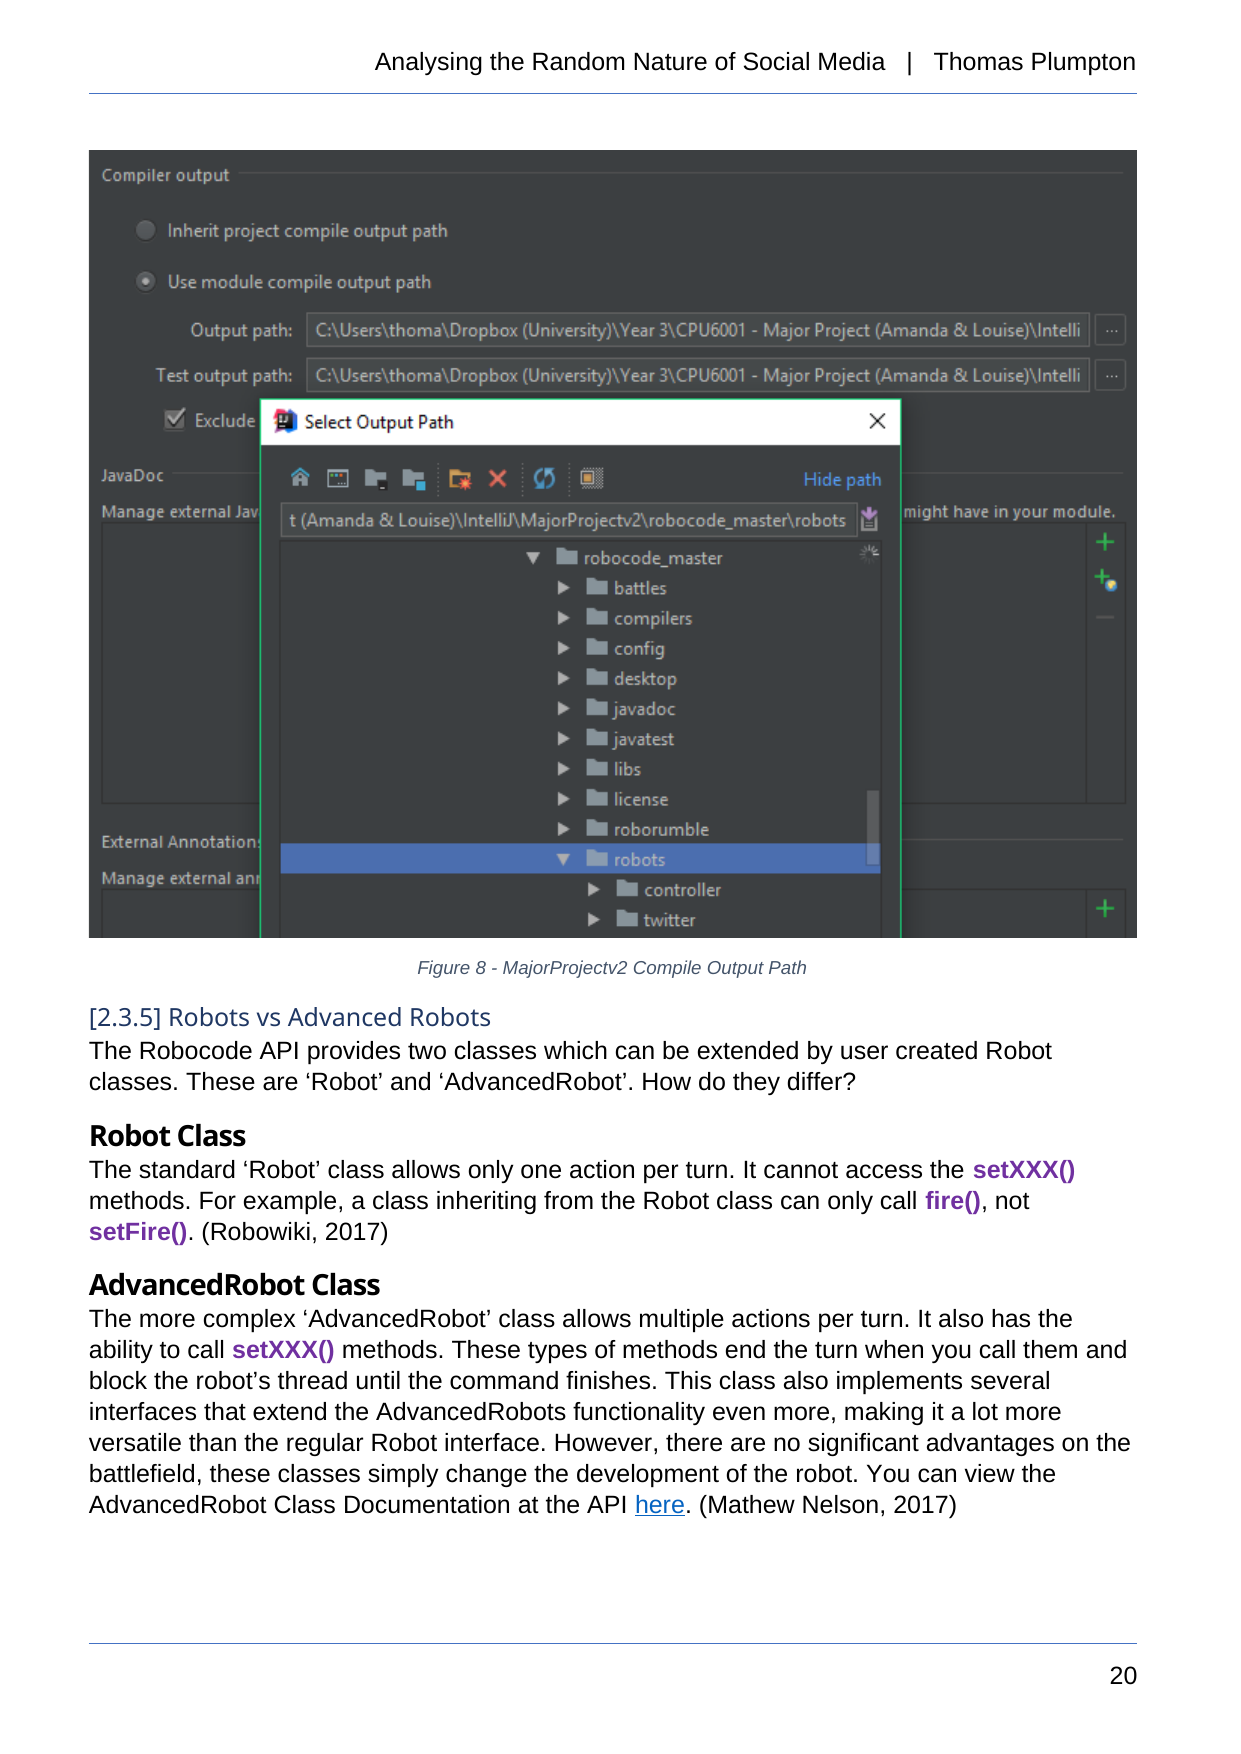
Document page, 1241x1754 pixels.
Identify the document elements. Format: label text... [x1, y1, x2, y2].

text The Robocode API provides two classes which can be extended by user created Robot classes. These are ‘Robot’ and ‘AdvancedRobot’. How do they differ? [89, 1036, 1137, 1096]
text The more complex ‘AdvancedRobot’ class allows multiple actions per turn. It also has the ability to call setXXX() methods. These types of methods end the turn when you call them and block the robot’s thread until the command finishes. This class also implements several interfaces that extend the AdvancedRobots functionality even more, making it a lot more versatile than the regular Robot interface. However, there are no significant advantages on the battlefield, these classes simply change the development of the robot. You can view the AdvancedRobot Class Documentation at the API here. [89, 1304, 1137, 1519]
title AdvancedRobot Class [89, 1264, 1137, 1304]
title Robot Class [89, 1115, 1137, 1154]
subtitle [2.3.5] Robots vs Advanced Robots [89, 999, 1137, 1033]
text Figure 8 - MajorProjectv2 Compile Output Path [89, 957, 1137, 978]
text The standard ‘Robot’ class allows only one action per turn. It cannot access the setXXX() methods. For example, a class inheriting from the Robot class can only call fire(), not setFire(). [89, 1154, 1137, 1245]
picture [88, 150, 1137, 938]
